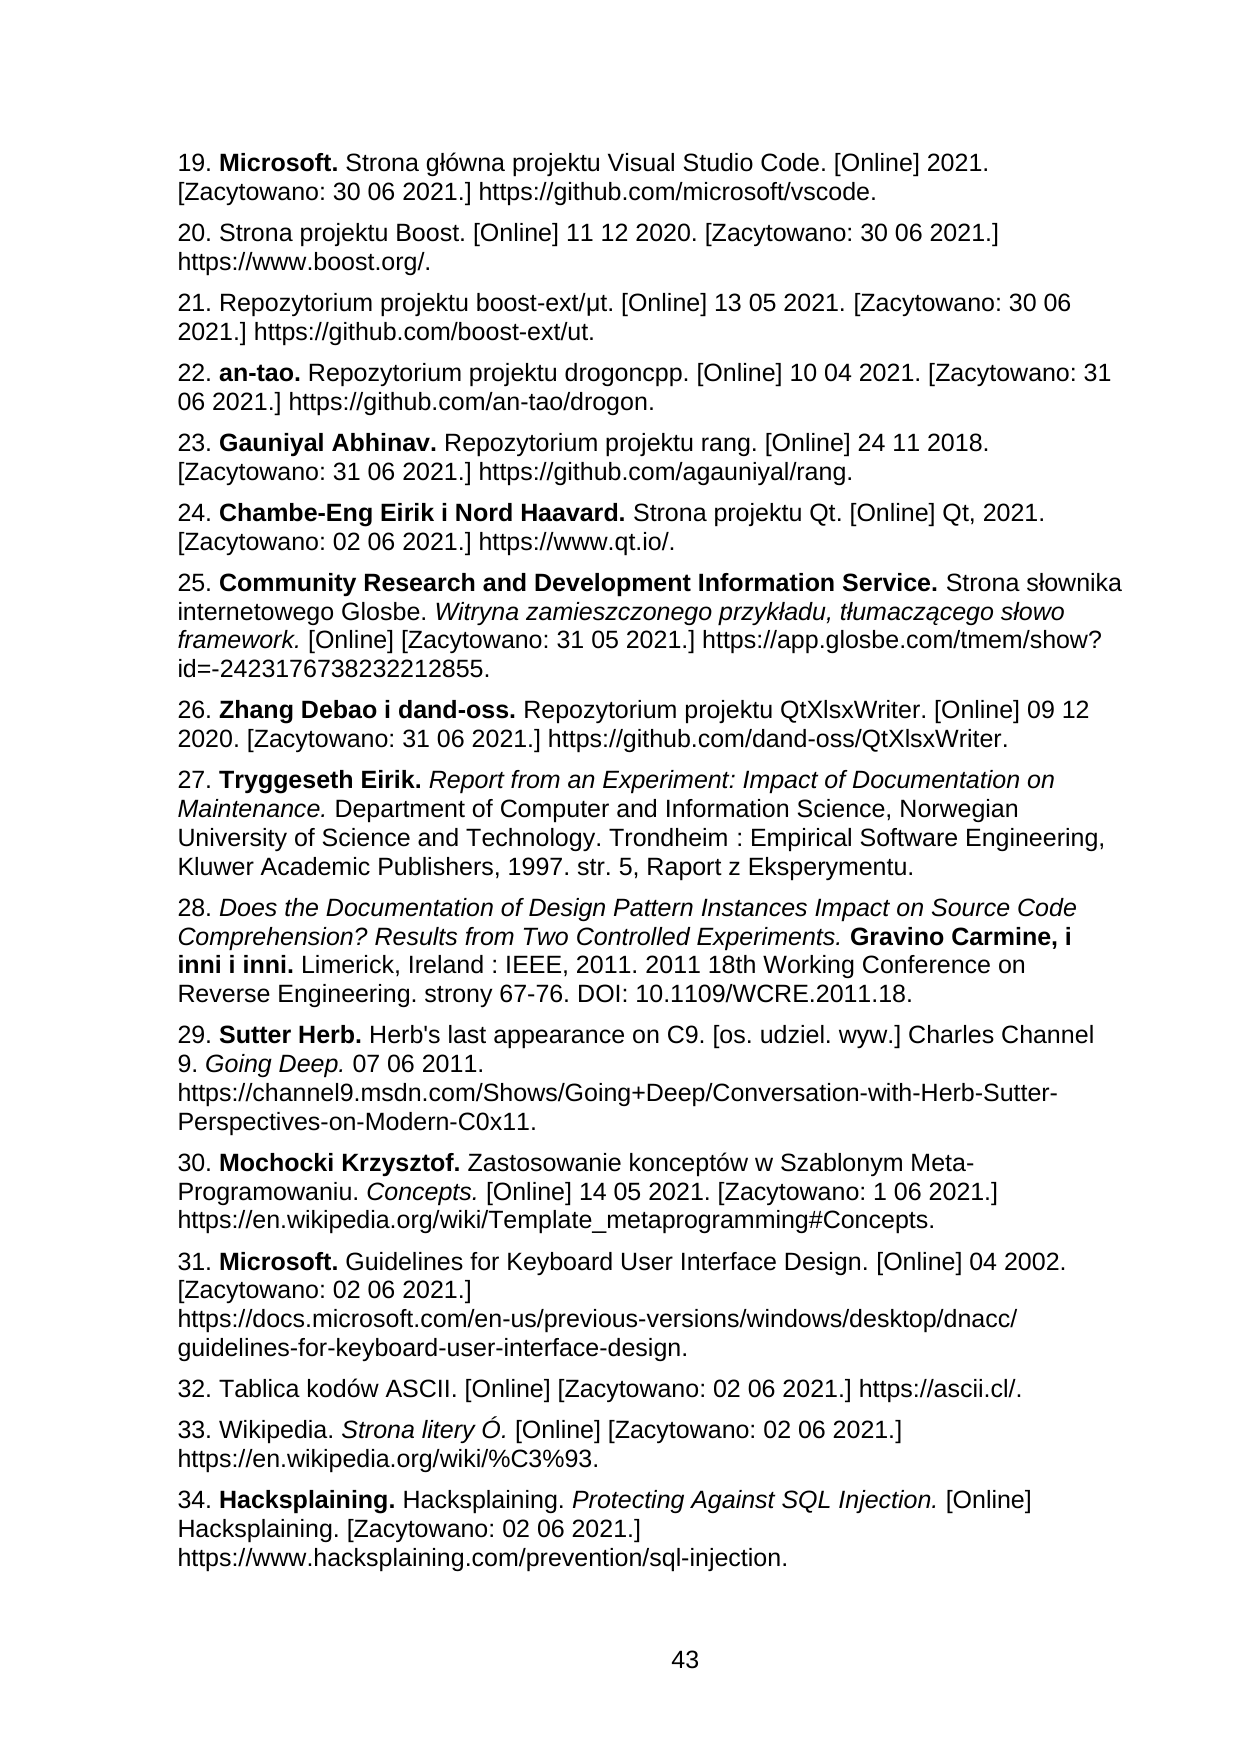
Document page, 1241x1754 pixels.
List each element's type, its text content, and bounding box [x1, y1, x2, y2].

text 31. Microsoft. Guidelines for Keyboard User Interface Design. [Online] 04 2002. [Zacytowano: 02 06 2021.] https://docs.microsoft.com/en-us/previous-versions/windows/desktop/dnacc/guidelines-for-keyboard-user-interface-design. [177, 1246, 1122, 1361]
text 23. Gauniyal Abhinav. Repozytorium projektu rang. [Online] 24 11 2018. [Zacytowano: 31 06 2021.] https://github.com/agauniyal/rang. [177, 428, 1122, 485]
text 33. Wikipedia. Strona litery Ó. [Online] [Zacytowano: 02 06 2021.] https://en.wikipedia.org/wiki/%C3%93. [177, 1415, 1122, 1473]
text 20. Strona projektu Boost. [Online] 11 12 2020. [Zacytowano: 30 06 2021.] https://www.boost.org/. [177, 218, 1122, 275]
text 22. an-tao. Repozytorium projektu drogoncpp. [Online] 10 04 2021. [Zacytowano: 31 06 2021.] https://github.com/an-tao/drogon. [177, 358, 1122, 415]
text 32. Tablica kodów ASCII. [Online] [Zacytowano: 02 06 2021.] https://ascii.cl/. [177, 1374, 1122, 1403]
text 26. Zhang Debao i dand-oss. Repozytorium projektu QtXlsxWriter. [Online] 09 12 2020. [Zacytowano: 31 06 2021.] https://github.com/dand-oss/QtXlsxWriter. [177, 695, 1122, 753]
text 19. Microsoft. Strona główna projektu Visual Studio Code. [Online] 2021. [Zacytowano: 30 06 2021.] https://github.com/microsoft/vscode. [177, 148, 1122, 205]
text 27. Tryggeseth Eirik. Report from an Experiment: Impact of Documentation on Maintenance. Department of Computer and Information Science, Norwegian University of Science and Technology. Trondheim : Empirical Software Engineering, Kluwer Academic Publishers, 1997. str. 5, Raport z Eksperymentu. [177, 765, 1122, 880]
text 34. Hacksplaining. Hacksplaining. Protecting Against SQL Injection. [Online] Hacksplaining. [Zacytowano: 02 06 2021.] https://www.hacksplaining.com/prevention/sql-injection. [177, 1485, 1122, 1571]
text 28. Does the Documentation of Design Pattern Instances Impact on Source Code Comprehension? Results from Two Controlled Experiments. Gravino Carmine, i inni i inni. Limerick, Ireland : IEEE, 2011. 2011 18th Working Conference on Reverse Engineering. strony 67-76. DOI: 10.1109/WCRE.2011.18. [177, 893, 1122, 1008]
text 29. Sutter Herb. Herb's last appearance on C9. [os. udziel. wyw.] Charles Channel 9. Going Deep. 07 06 2011. https://channel9.msdn.com/Shows/Going+Deep/Conversation-with-Herb-Sutter-Perspectives-on-Modern-C0x11. [177, 1020, 1122, 1135]
text 30. Mochocki Krzysztof. Zastosowanie konceptów w Szablonym Meta-Programowaniu. Concepts. [Online] 14 05 2021. [Zacytowano: 1 06 2021.] https://en.wikipedia.org/wiki/Template_metaprogramming#Concepts. [177, 1148, 1122, 1234]
text 21. Repozytorium projektu boost-ext/μt. [Online] 13 05 2021. [Zacytowano: 30 06 2021.] https://github.com/boost-ext/ut. [177, 288, 1122, 345]
text 25. Community Research and Development Information Service. Strona słownika internetowego Glosbe. Witryna zamieszczonego przykładu, tłumaczącego słowo framework. [Online] [Zacytowano: 31 05 2021.] https://app.glosbe.com/tmem/show?id=-2423176738232212855. [177, 568, 1122, 683]
text 24. Chambe-Eng Eirik i Nord Haavard. Strona projektu Qt. [Online] Qt, 2021. [Zacytowano: 02 06 2021.] https://www.qt.io/. [177, 498, 1122, 555]
